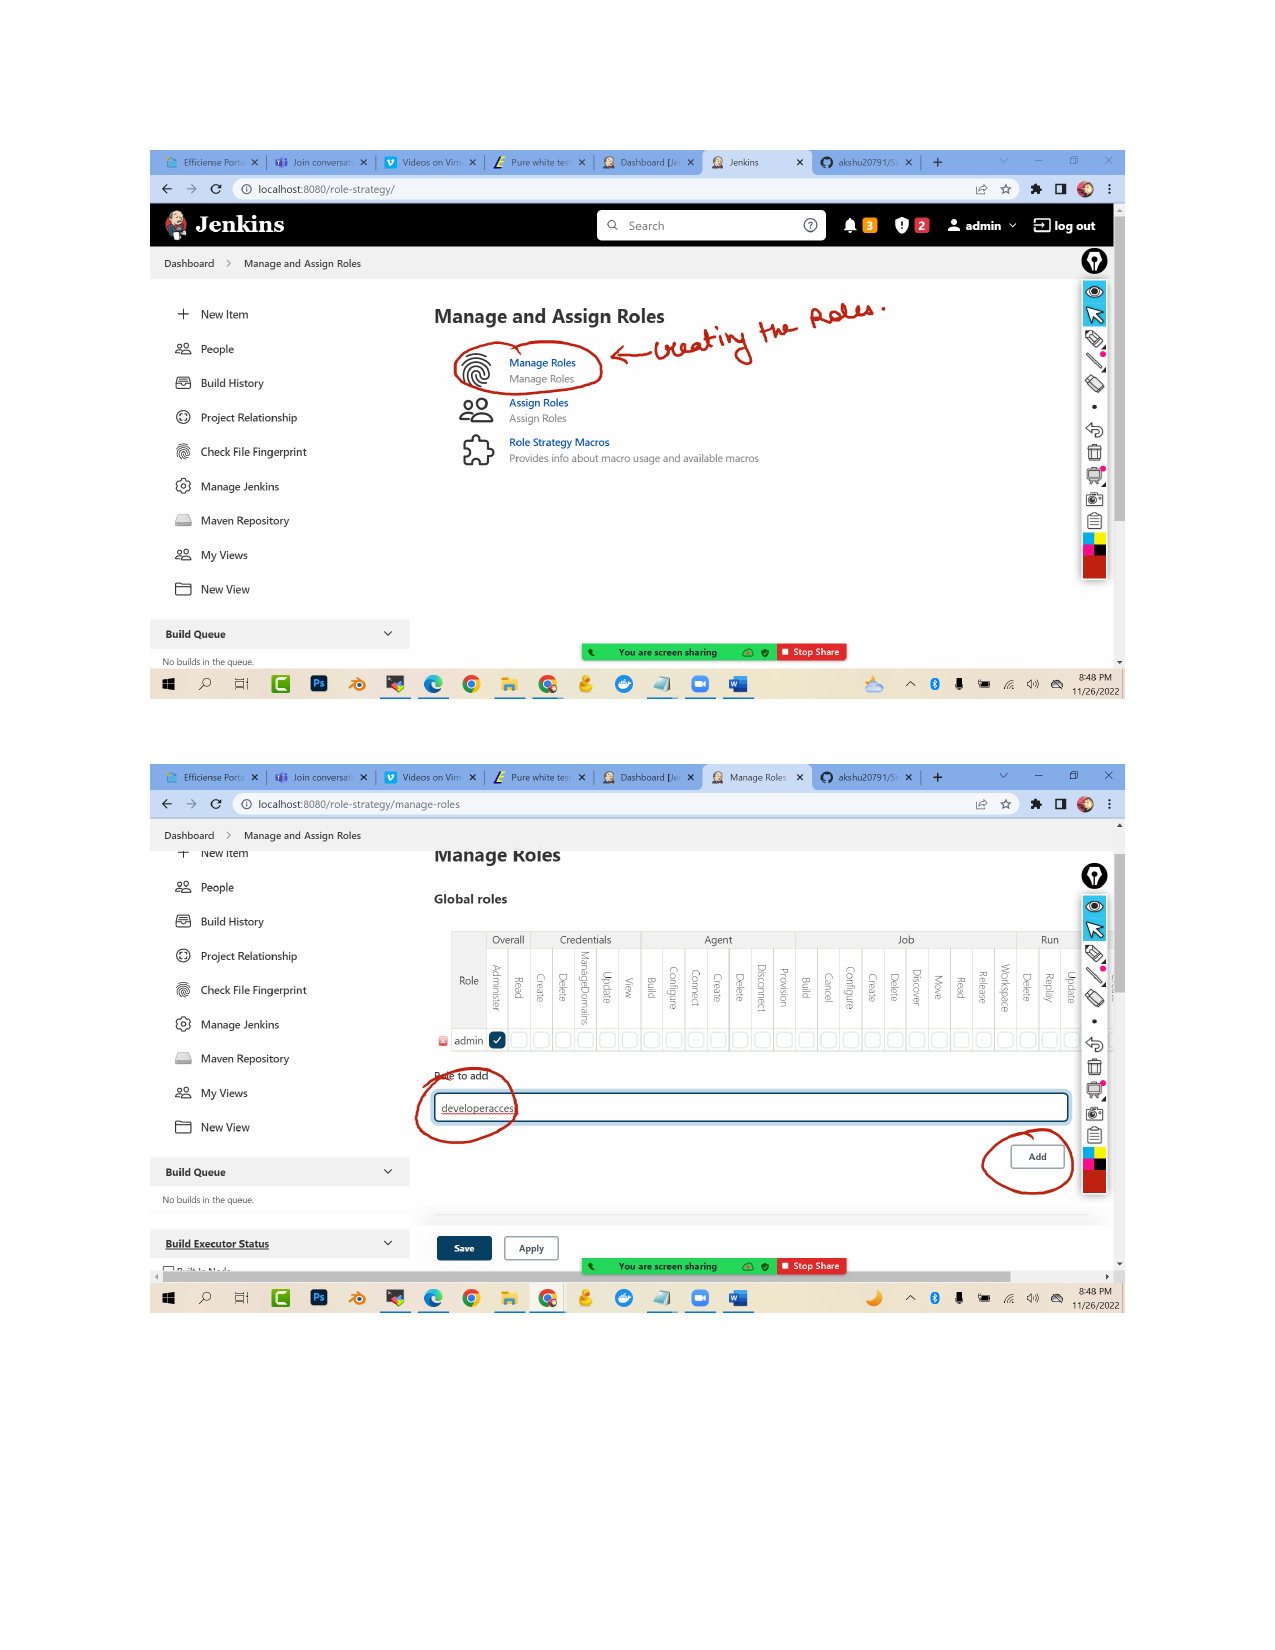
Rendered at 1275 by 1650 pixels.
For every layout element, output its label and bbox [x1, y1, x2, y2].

picture [150, 150, 1125, 699]
picture [150, 764, 1125, 1313]
